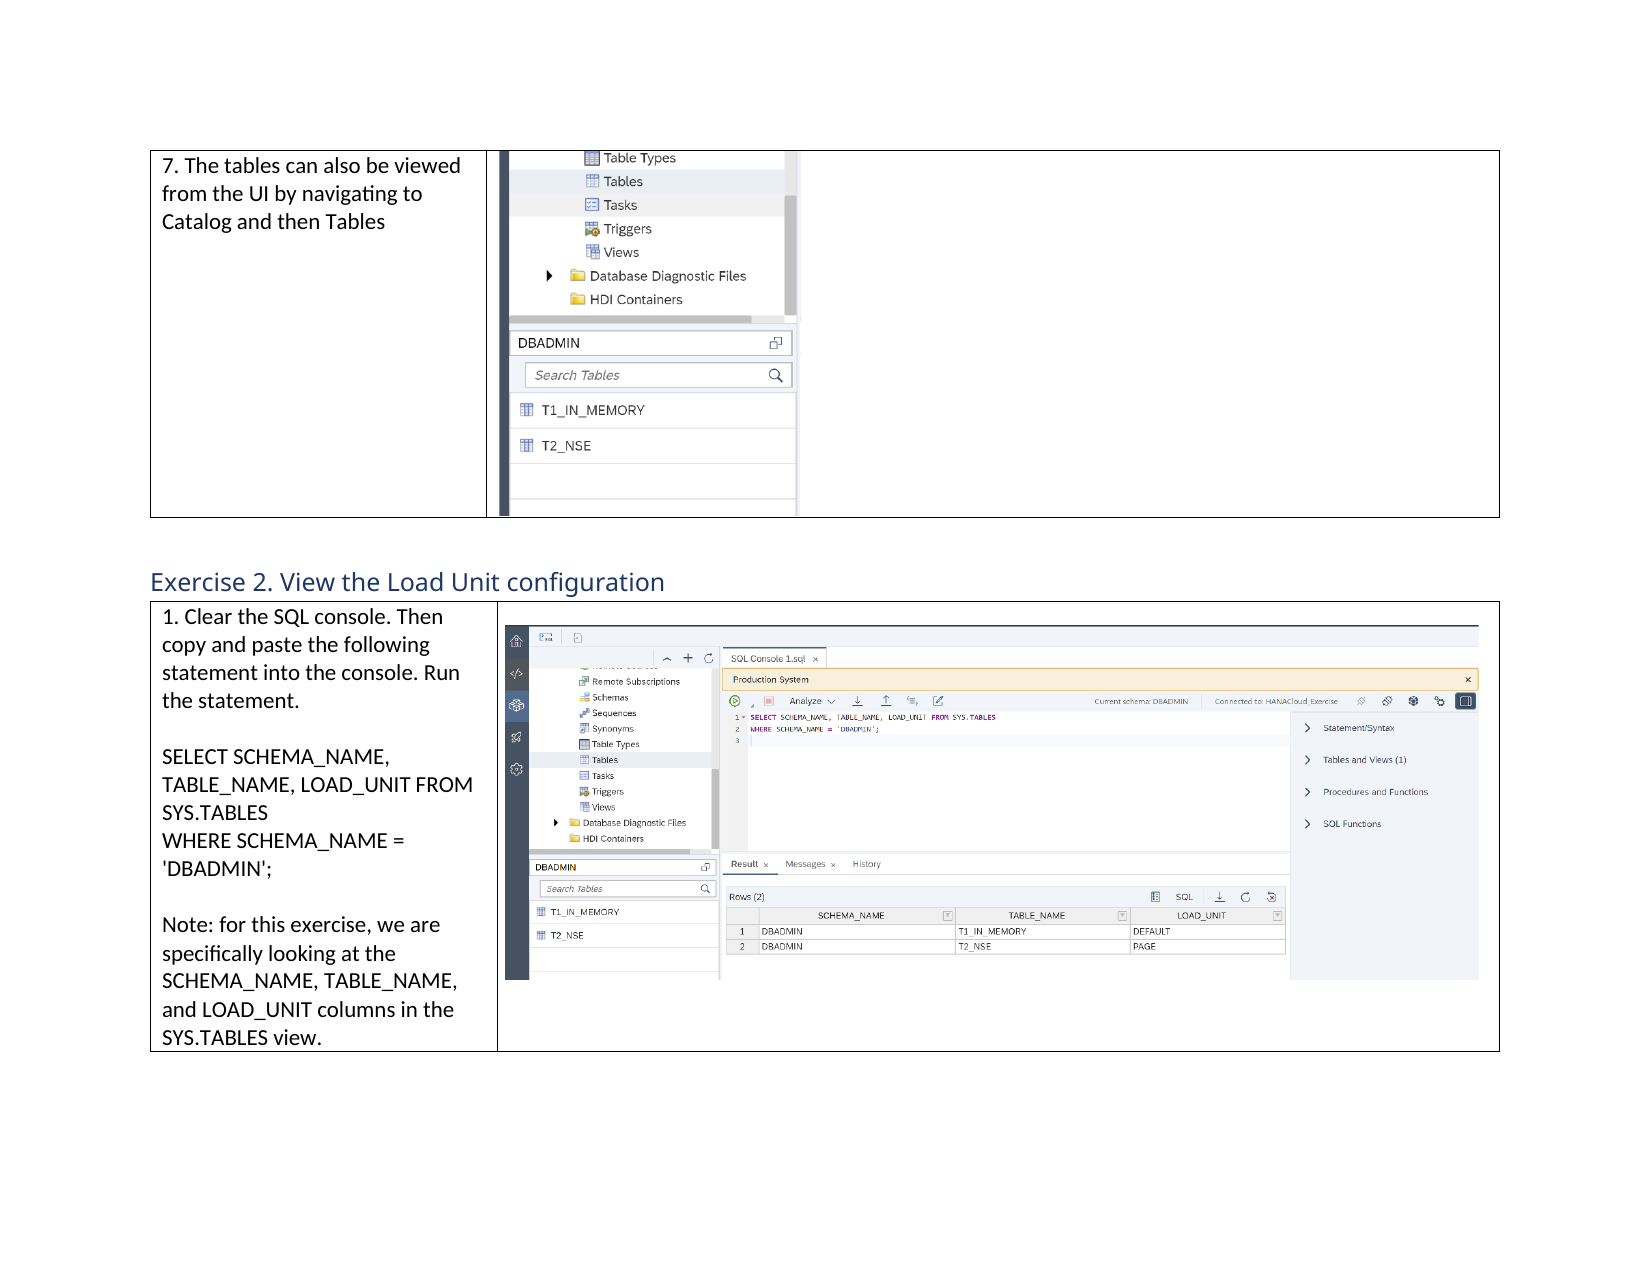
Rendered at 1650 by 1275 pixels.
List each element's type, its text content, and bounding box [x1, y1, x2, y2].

table_header [498, 602, 1499, 1051]
subtitle Exercise 2. View the Load Unit configuration [150, 564, 1500, 599]
picture [503, 625, 1478, 979]
table_cell [487, 151, 1499, 517]
table_cell 7. The tables can also be viewed from the UI by navigating to Catalog and then Tables [151, 151, 486, 517]
picture [497, 151, 801, 514]
table_header 1. Clear the SQL console. Then copy and paste the following statement into the console. Run the statement. SELECT SCHEMA_NAME, TABLE_NAME, LOAD_UNIT FROM SYS.TABLES WHERE SCHEMA_NAME = 'DBADMIN'; Note: for this exercise, we are specifically looking at the SCHEMA_NAME, TABLE_NAME, and LOAD_UNIT columns in the SYS.TABLES view. [151, 602, 497, 1051]
